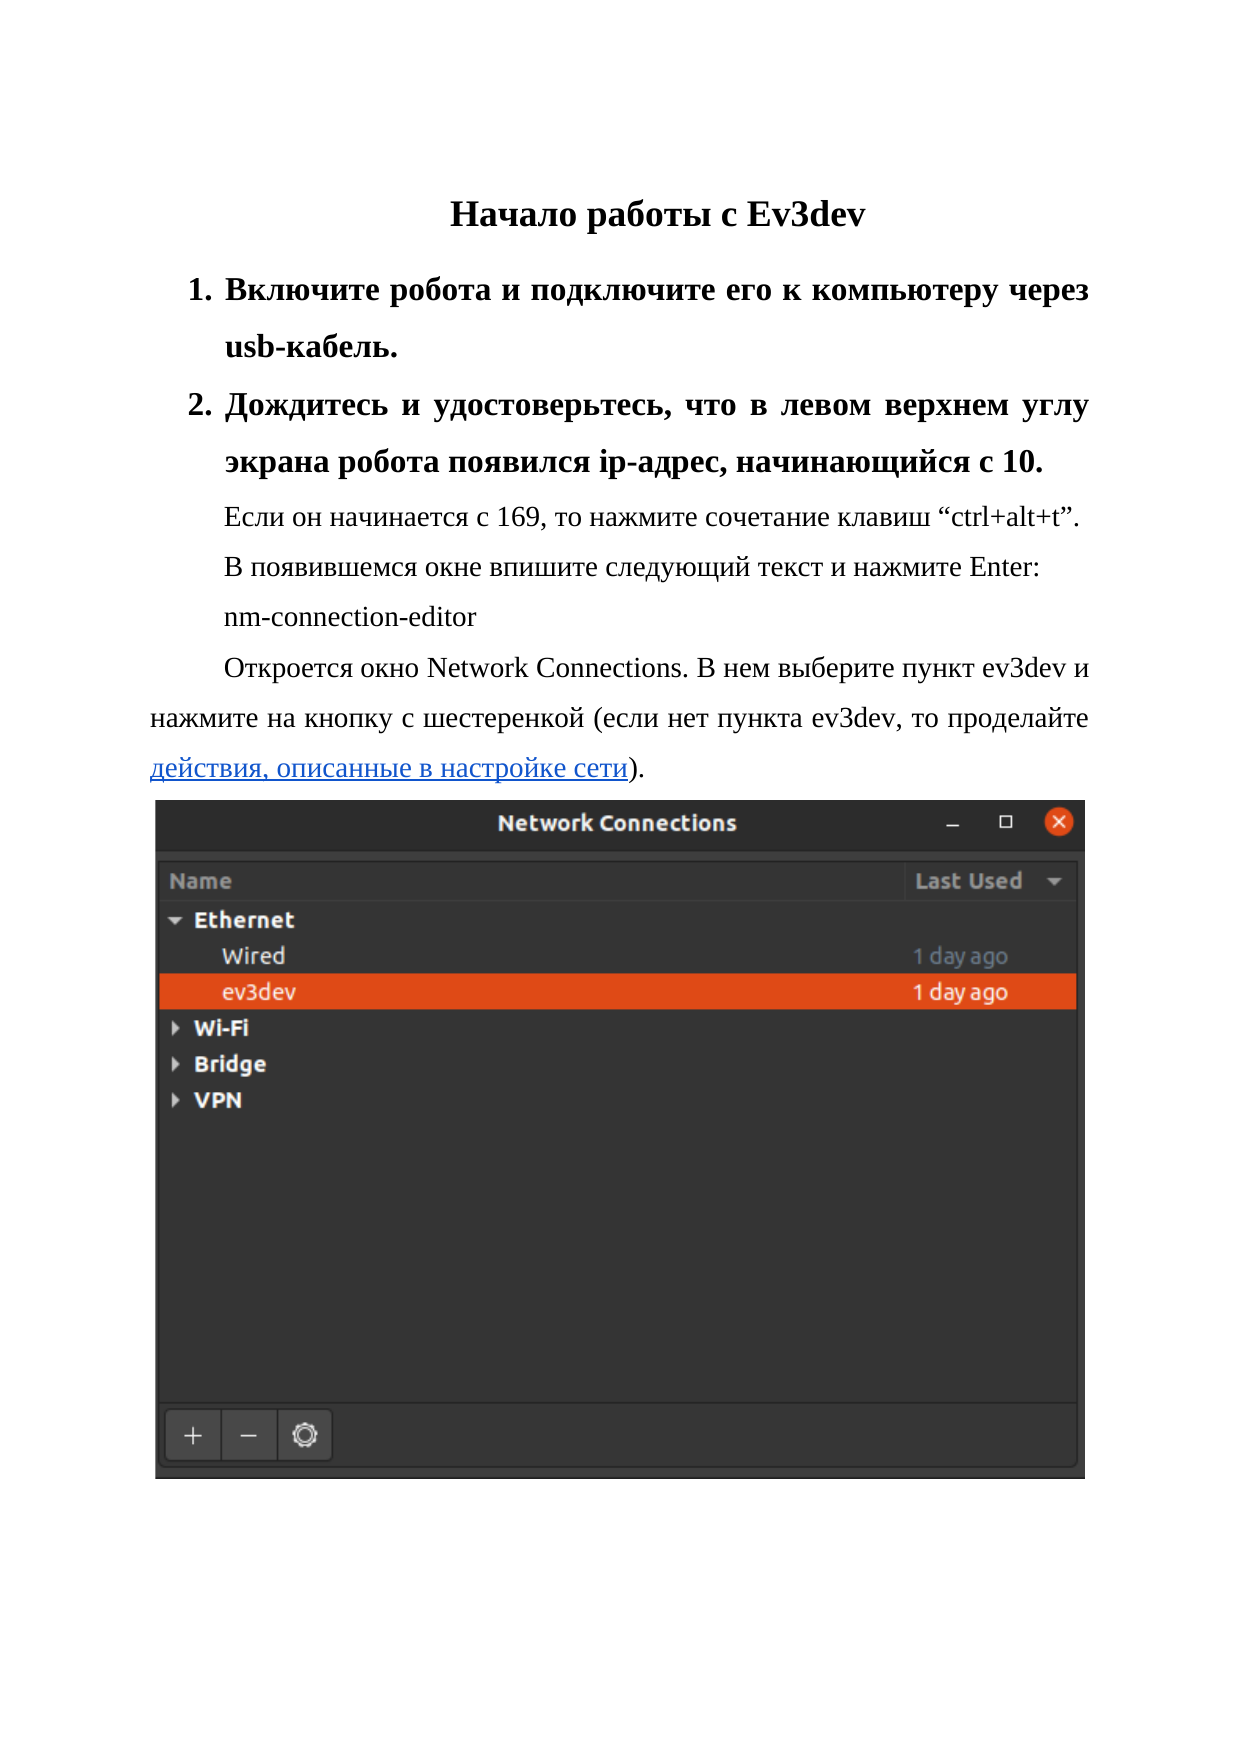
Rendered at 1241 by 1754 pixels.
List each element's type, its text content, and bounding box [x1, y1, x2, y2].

text Откроется окно Network Connections. В нем выберите пункт ev3dev и нажмите на кнопку с шестеренкой (если нет пункта ev3dev, то проделайте действия, описанные в настройке сети). [150, 650, 1090, 784]
subtitle Включите робота и подключите его к компьютеру через usb-кабель. [187, 269, 1090, 365]
picture [155, 800, 1085, 1479]
text Если он начинается с 169, то нажмите сочетание клавиш “ctrl+alt+t”. [150, 499, 1090, 532]
text nm-connection-editor [150, 599, 1090, 633]
subtitle Дождитесь и удостоверьтесь, что в левом верхнем углу экрана робота появился ip-адрес, начинающийся с 10. [187, 384, 1090, 480]
subtitle Начало работы с Ev3dev [225, 192, 1090, 235]
text В появившемся окне впишите следующий текст и нажмите Enter: [150, 549, 1090, 583]
